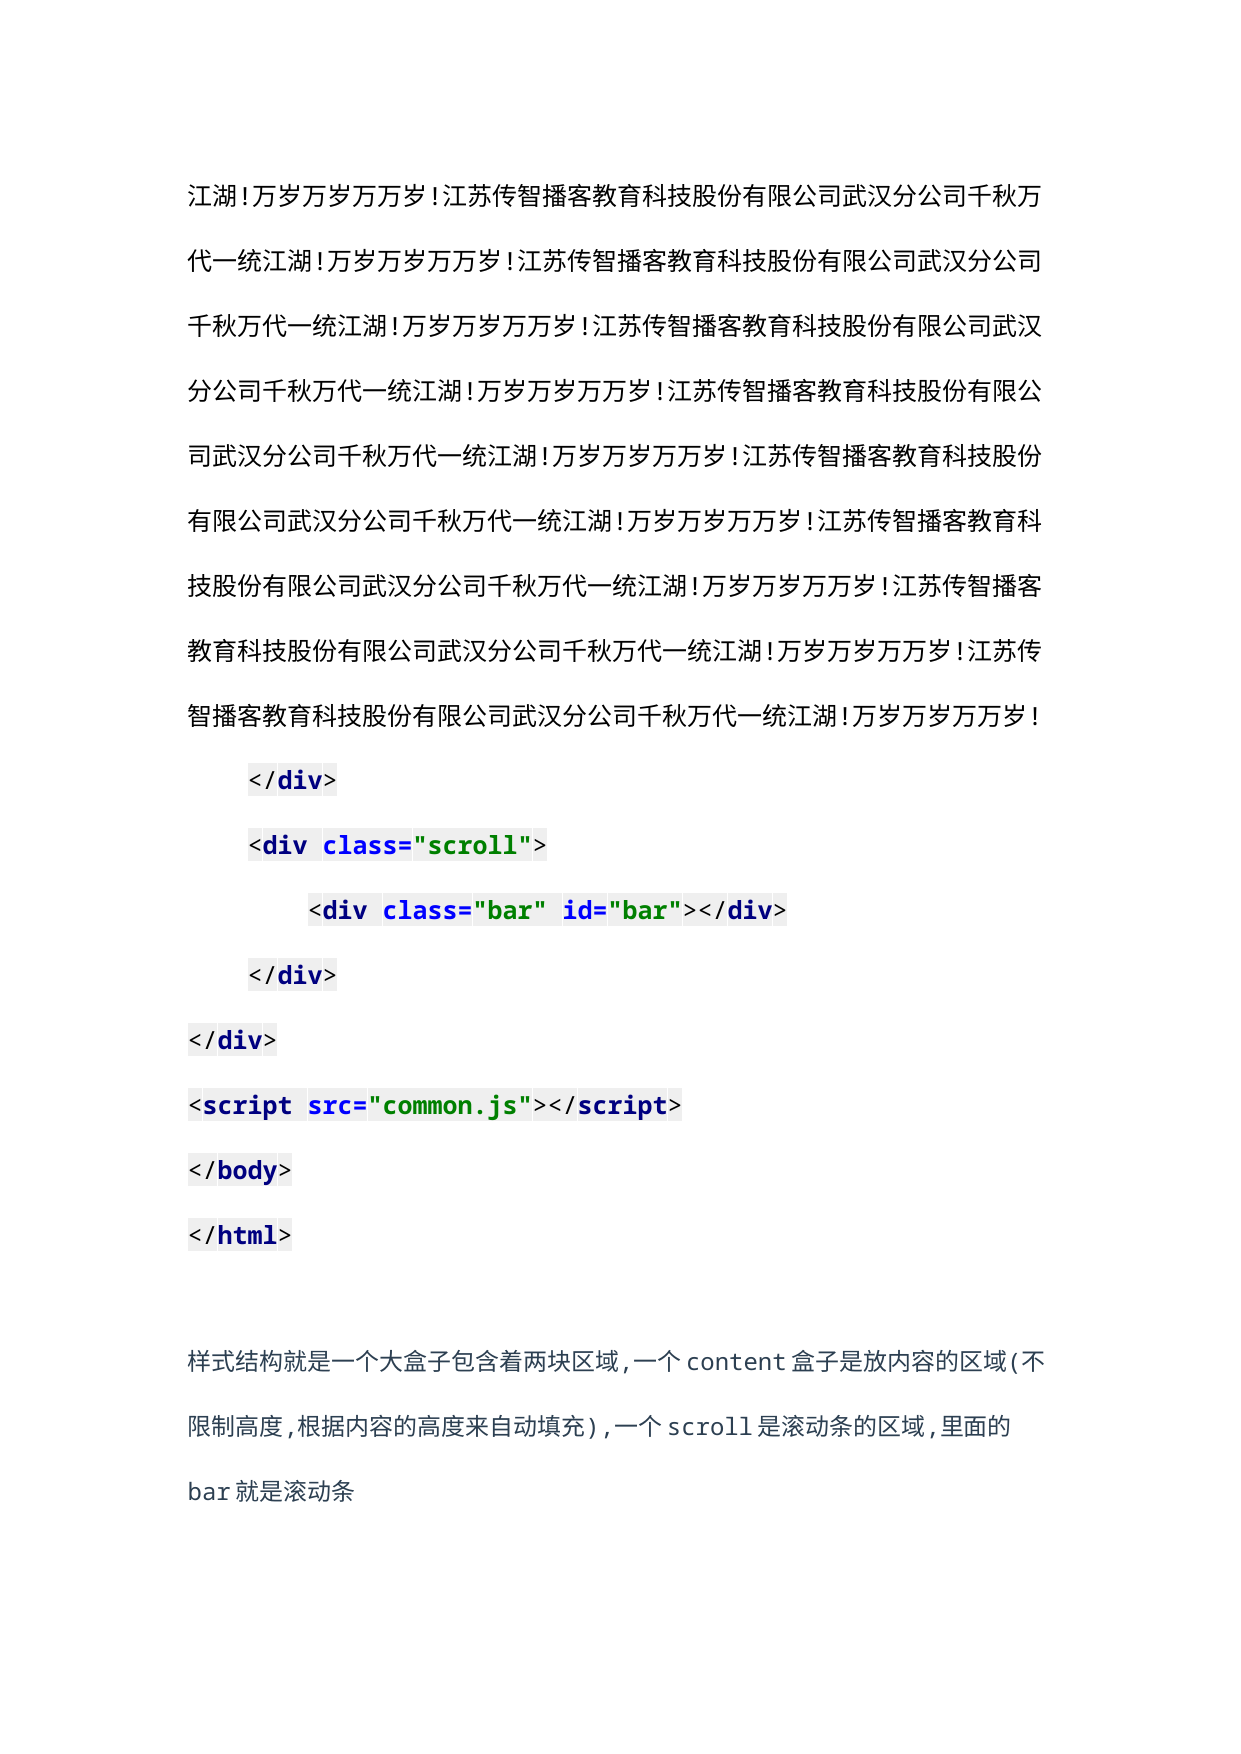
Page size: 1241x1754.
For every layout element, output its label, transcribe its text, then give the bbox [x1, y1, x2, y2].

text <script src="common.js"></script> </body> </html> [187, 1072, 1053, 1267]
text 样式结构就是一个大盒子包含着两块区域,一个content盒子是放内容的区域(不限制高度,根据内容的高度来自动填充),一个scroll是滚动条的区域,里面的bar就是滚动条 [187, 1327, 1053, 1522]
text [187, 162, 1053, 1072]
